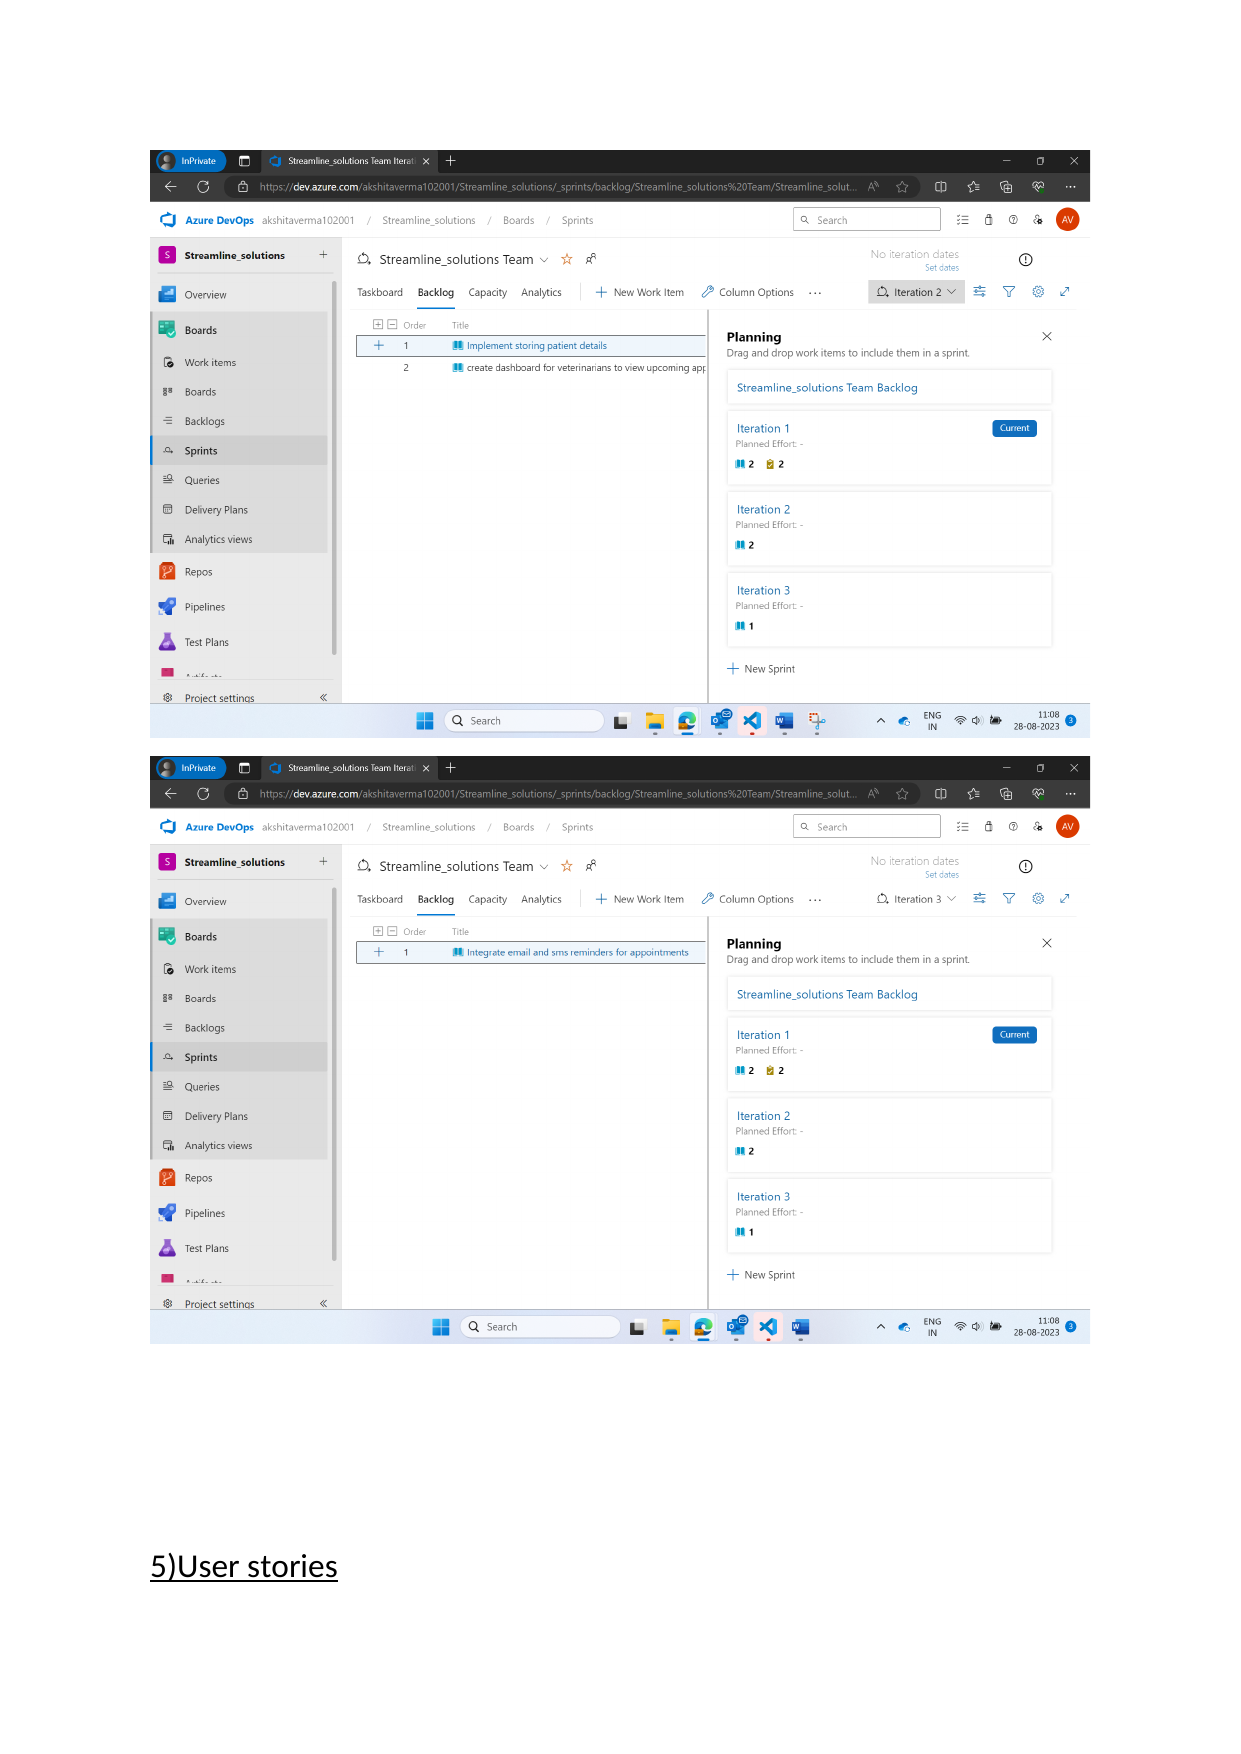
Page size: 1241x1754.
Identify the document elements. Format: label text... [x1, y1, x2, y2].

text 5)User stories [150, 1545, 1090, 1586]
picture [150, 756, 1091, 1344]
picture [150, 150, 1091, 738]
